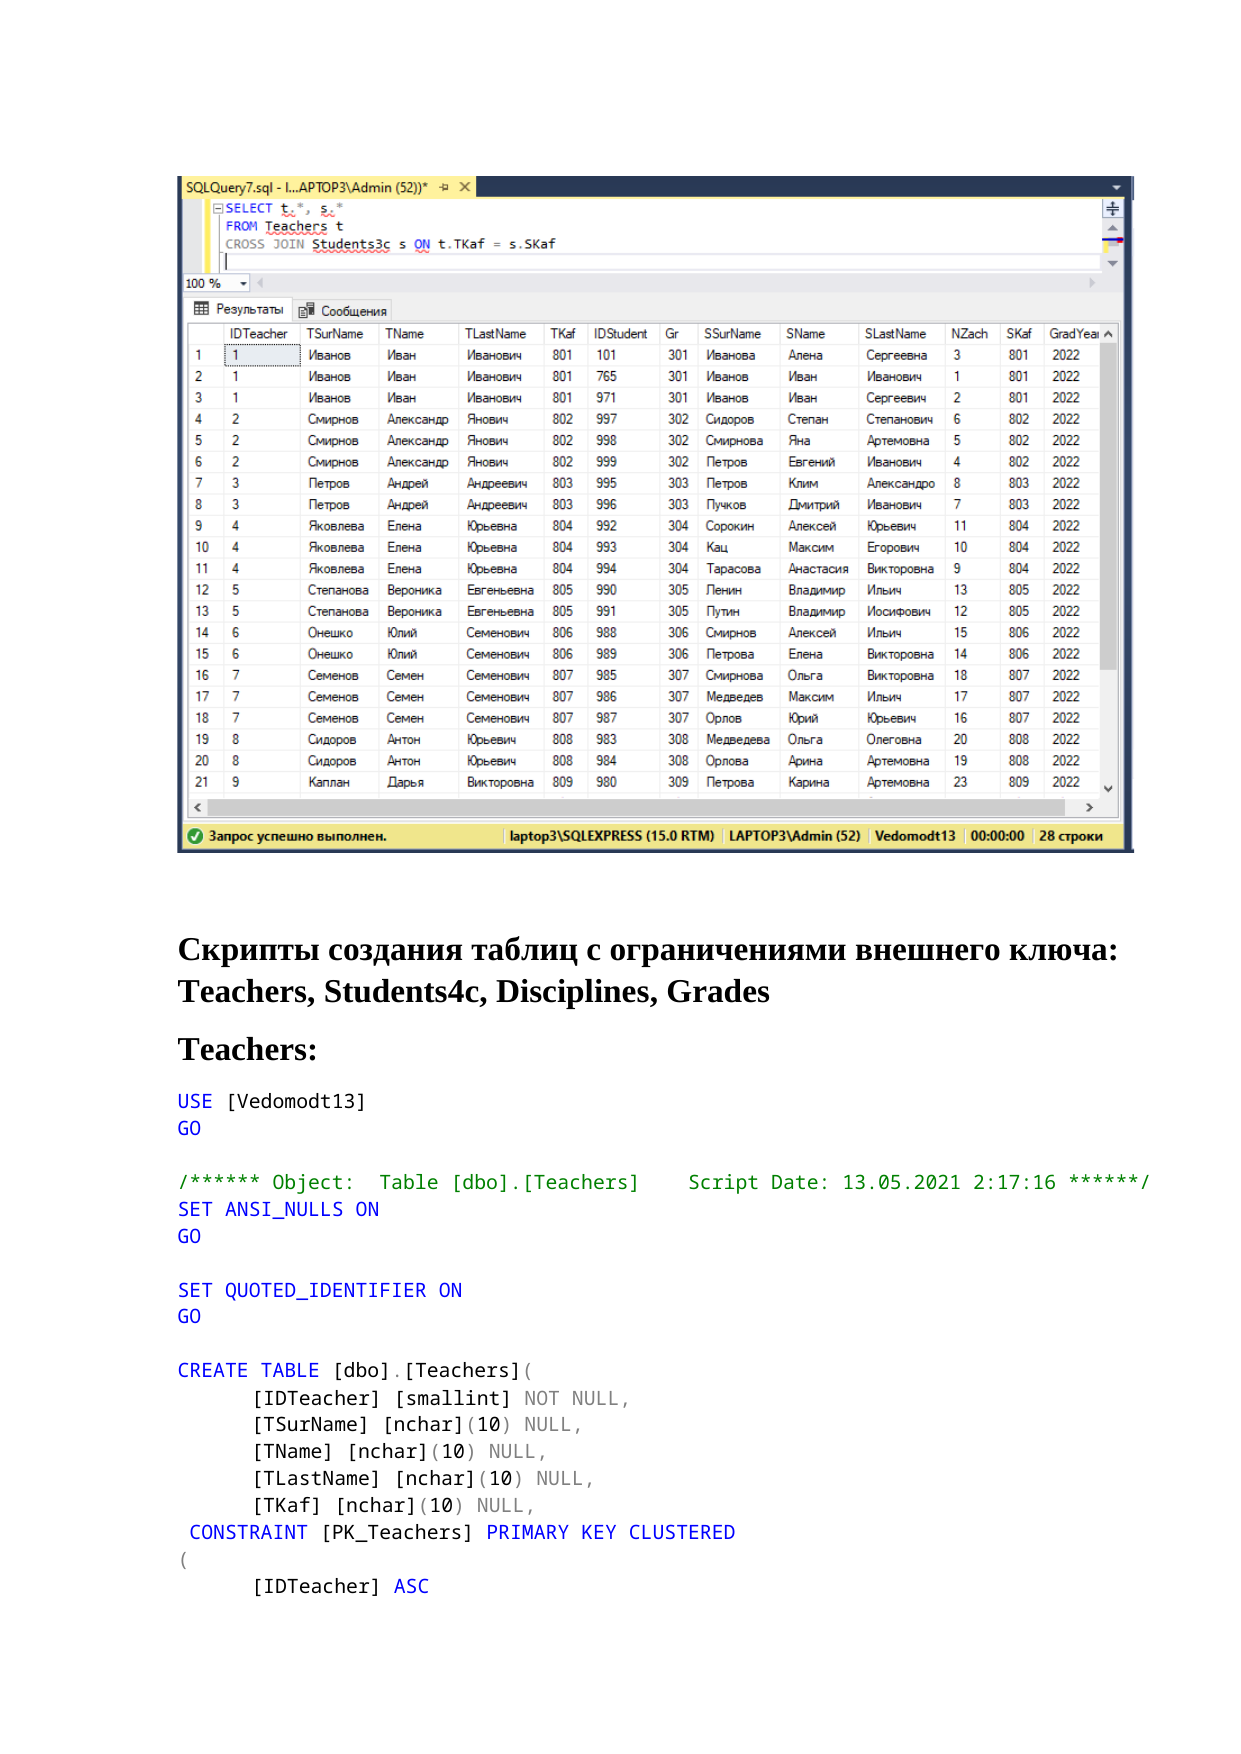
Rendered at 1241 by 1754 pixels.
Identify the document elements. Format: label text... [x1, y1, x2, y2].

text USE [Vedomodt13] [177, 1087, 1152, 1114]
text GO [177, 1114, 1152, 1141]
picture [177, 176, 1135, 853]
text GO [177, 1303, 1152, 1330]
text GO [177, 1222, 1152, 1249]
text Teachers: [177, 1029, 1152, 1067]
text /****** Object: Table [dbo].[Teachers] Script Date: 13.05.2021 2:17:16 ******/ [177, 1168, 1152, 1195]
text ( [177, 1546, 1152, 1573]
text [IDTeacher] ASC [177, 1573, 1152, 1599]
text [TKaf] [nchar](10) NULL, [177, 1492, 1152, 1519]
text Скрипты создания таблиц с ограничениями внешнего ключа: Teachers, Students4c, Disciplines, Grades [177, 929, 1152, 1009]
text CONSTRAINT [PK_Teachers] PRIMARY KEY CLUSTERED [177, 1519, 1152, 1546]
text SET ANSI_NULLS ON [177, 1195, 1152, 1222]
text SET QUOTED_IDENTIFIER ON [177, 1276, 1152, 1303]
text [IDTeacher] [smallint] NOT NULL, [177, 1384, 1152, 1411]
text [TSurName] [nchar](10) NULL, [177, 1411, 1152, 1438]
text [TName] [nchar](10) NULL, [177, 1438, 1152, 1465]
text CREATE TABLE [dbo].[Teachers]( [177, 1357, 1152, 1384]
text [TLastName] [nchar](10) NULL, [177, 1465, 1152, 1492]
